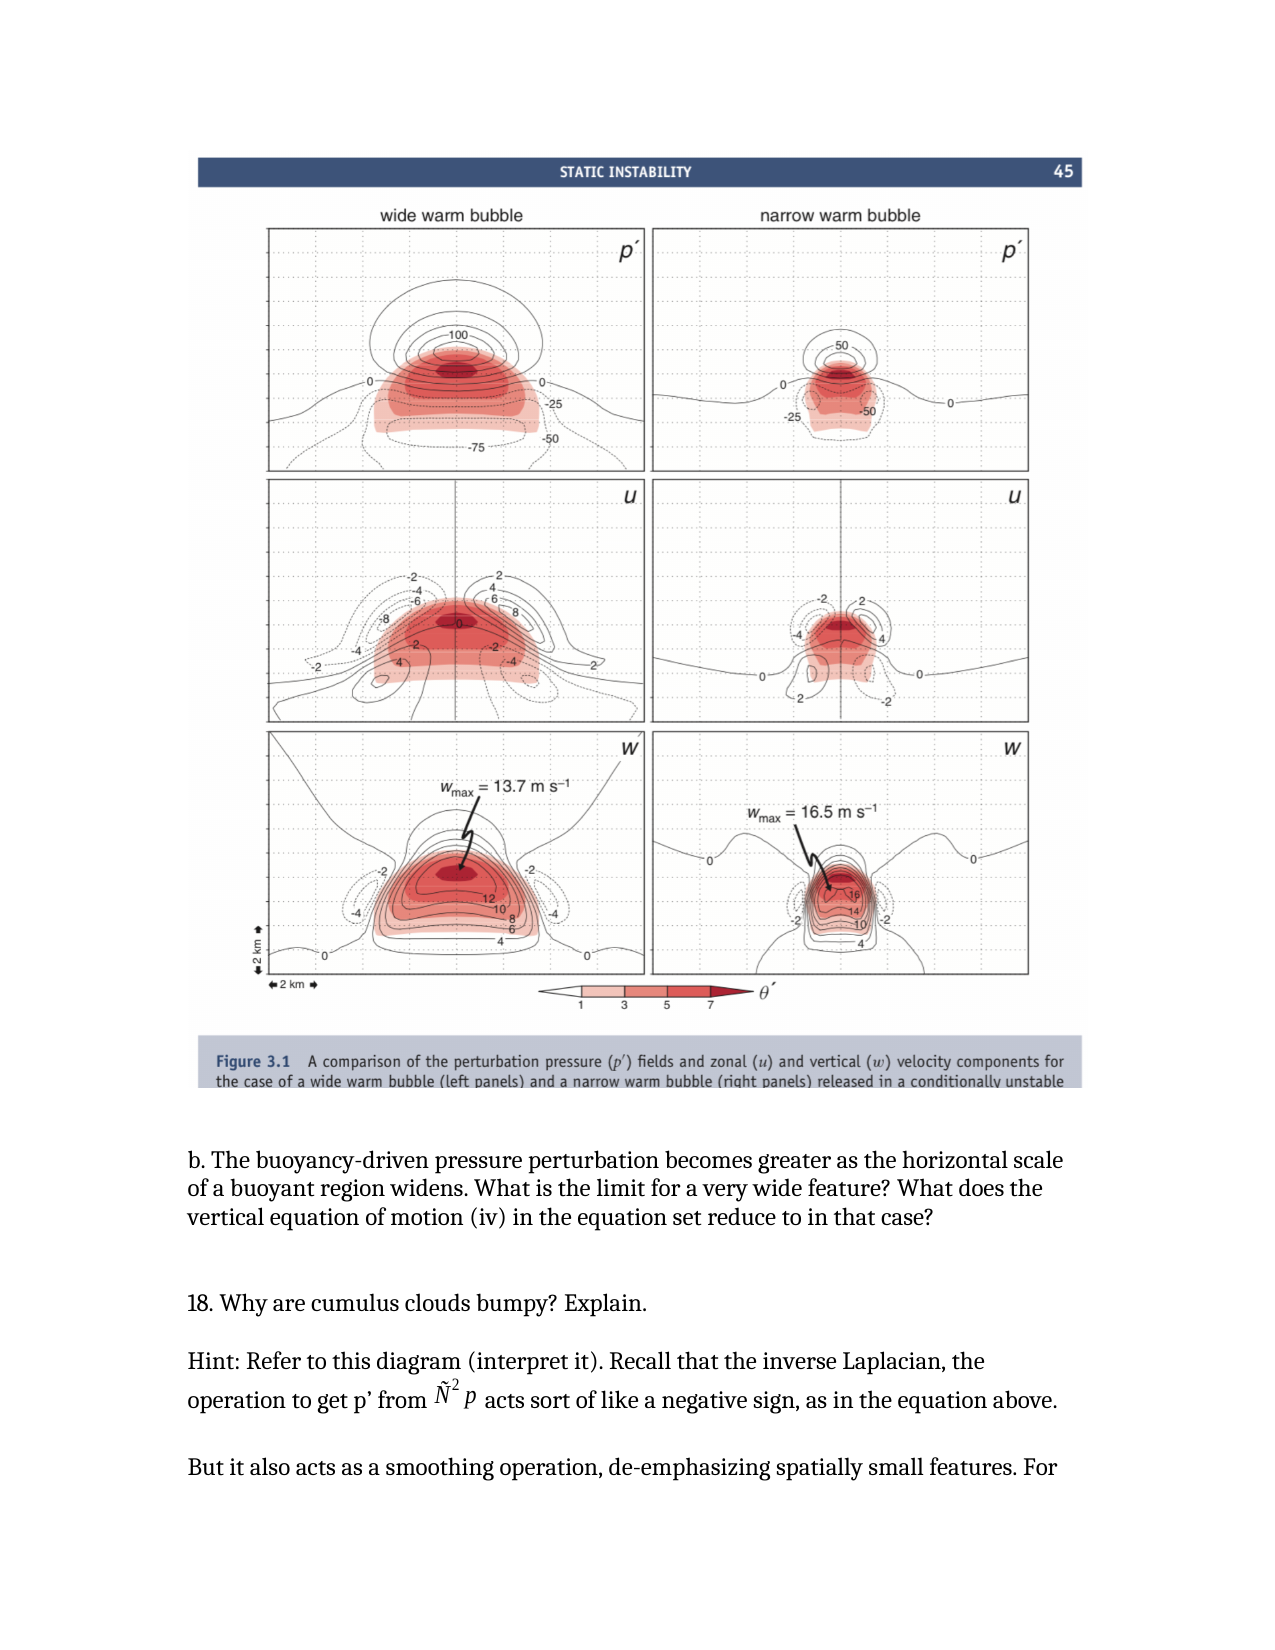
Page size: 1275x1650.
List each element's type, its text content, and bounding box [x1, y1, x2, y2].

text 18. Why are cumulus clouds bumpy? Explain. [187, 1289, 1087, 1318]
text b. The buoyancy-driven pressure perturbation becomes greater as the horizontal scale of a buoyant region widens. What is the limit for a very wide feature? What does the vertical equation of motion (iv) in the equation set reduce to in that case? [187, 1146, 1087, 1232]
picture [187, 150, 1088, 1088]
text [187, 1347, 1087, 1481]
